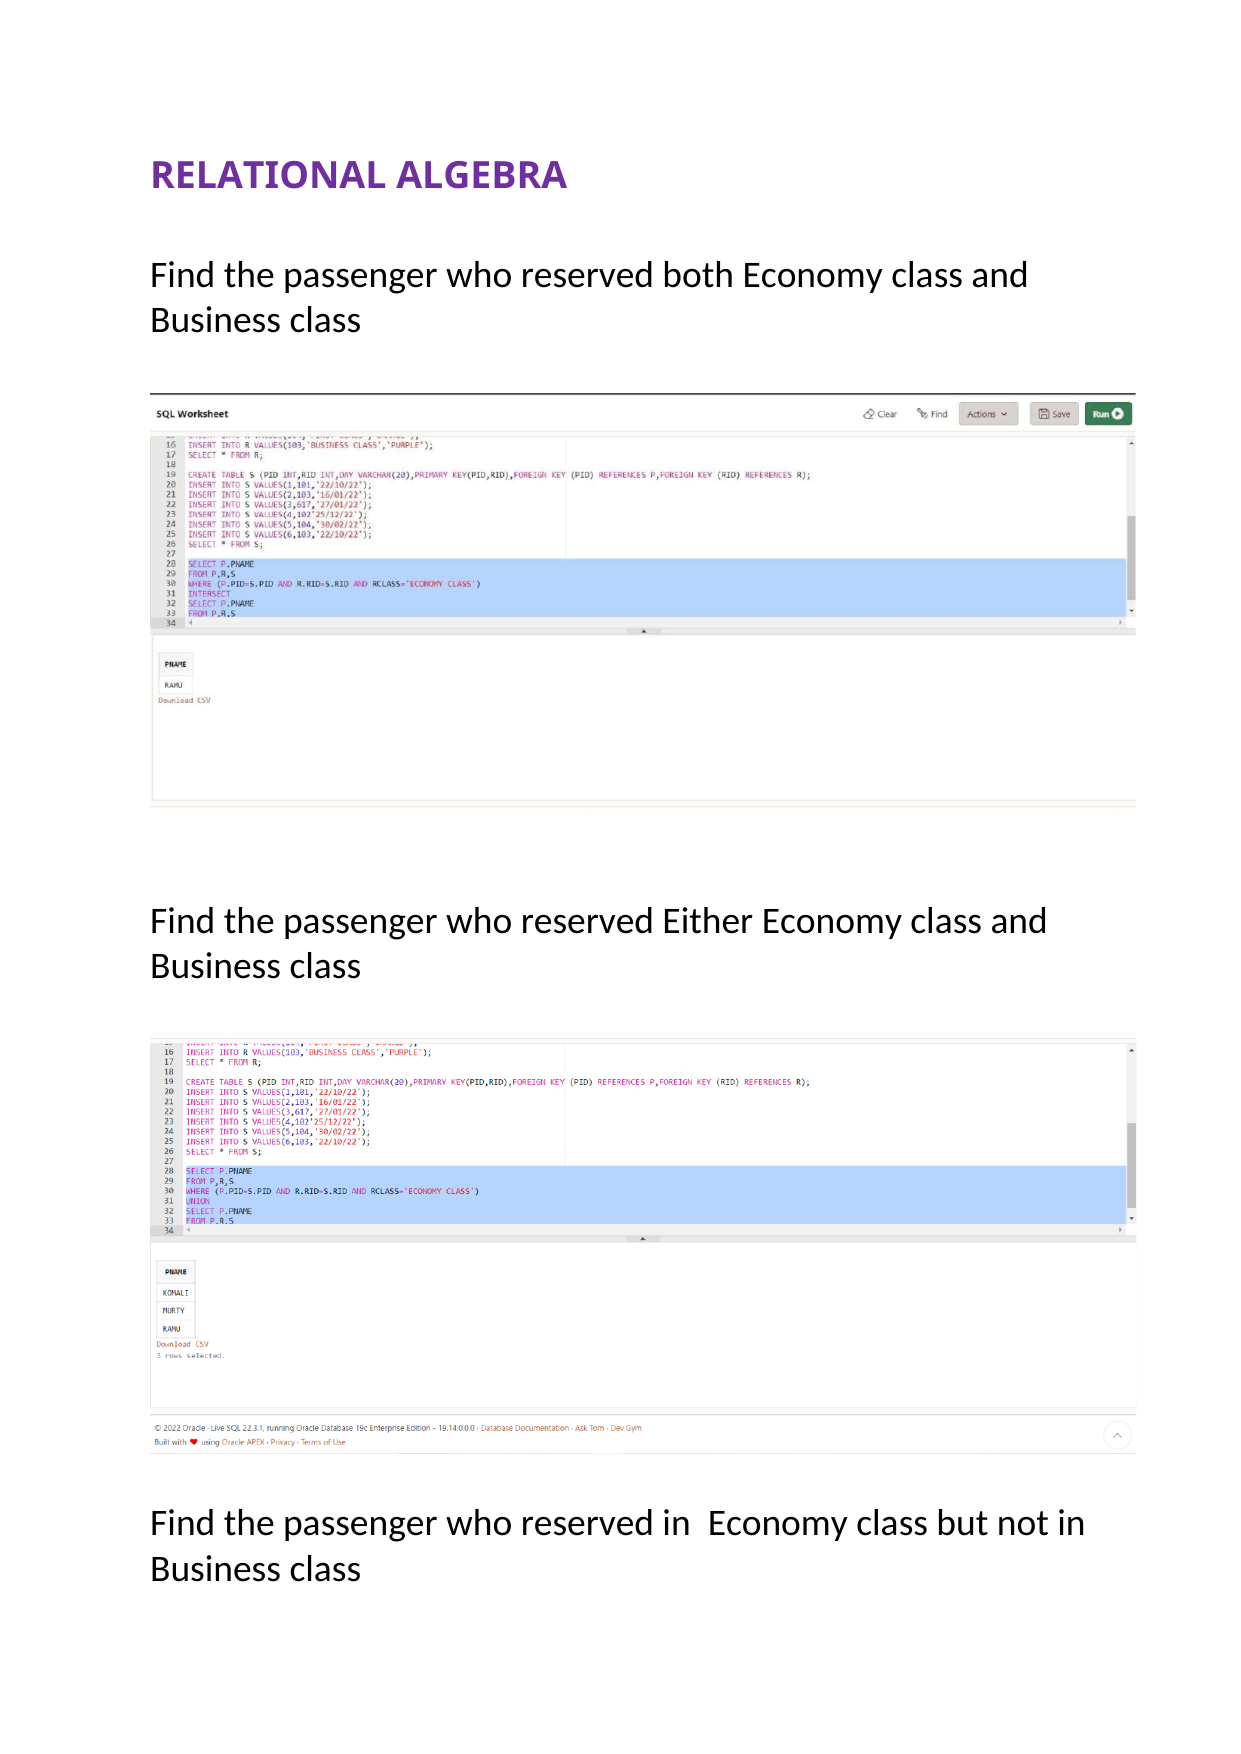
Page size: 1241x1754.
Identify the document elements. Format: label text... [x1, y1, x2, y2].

text Find the passenger who reserved both Economy class and Business class [150, 251, 1103, 342]
text RELATIONAL ALGEBRA [150, 148, 1103, 199]
picture [150, 1034, 1137, 1454]
text Find the passenger who reserved in Economy class but not in Business class [150, 1499, 1103, 1591]
picture [150, 393, 1136, 810]
text Find the passenger who reserved Either Economy class and Business class [150, 897, 1103, 988]
